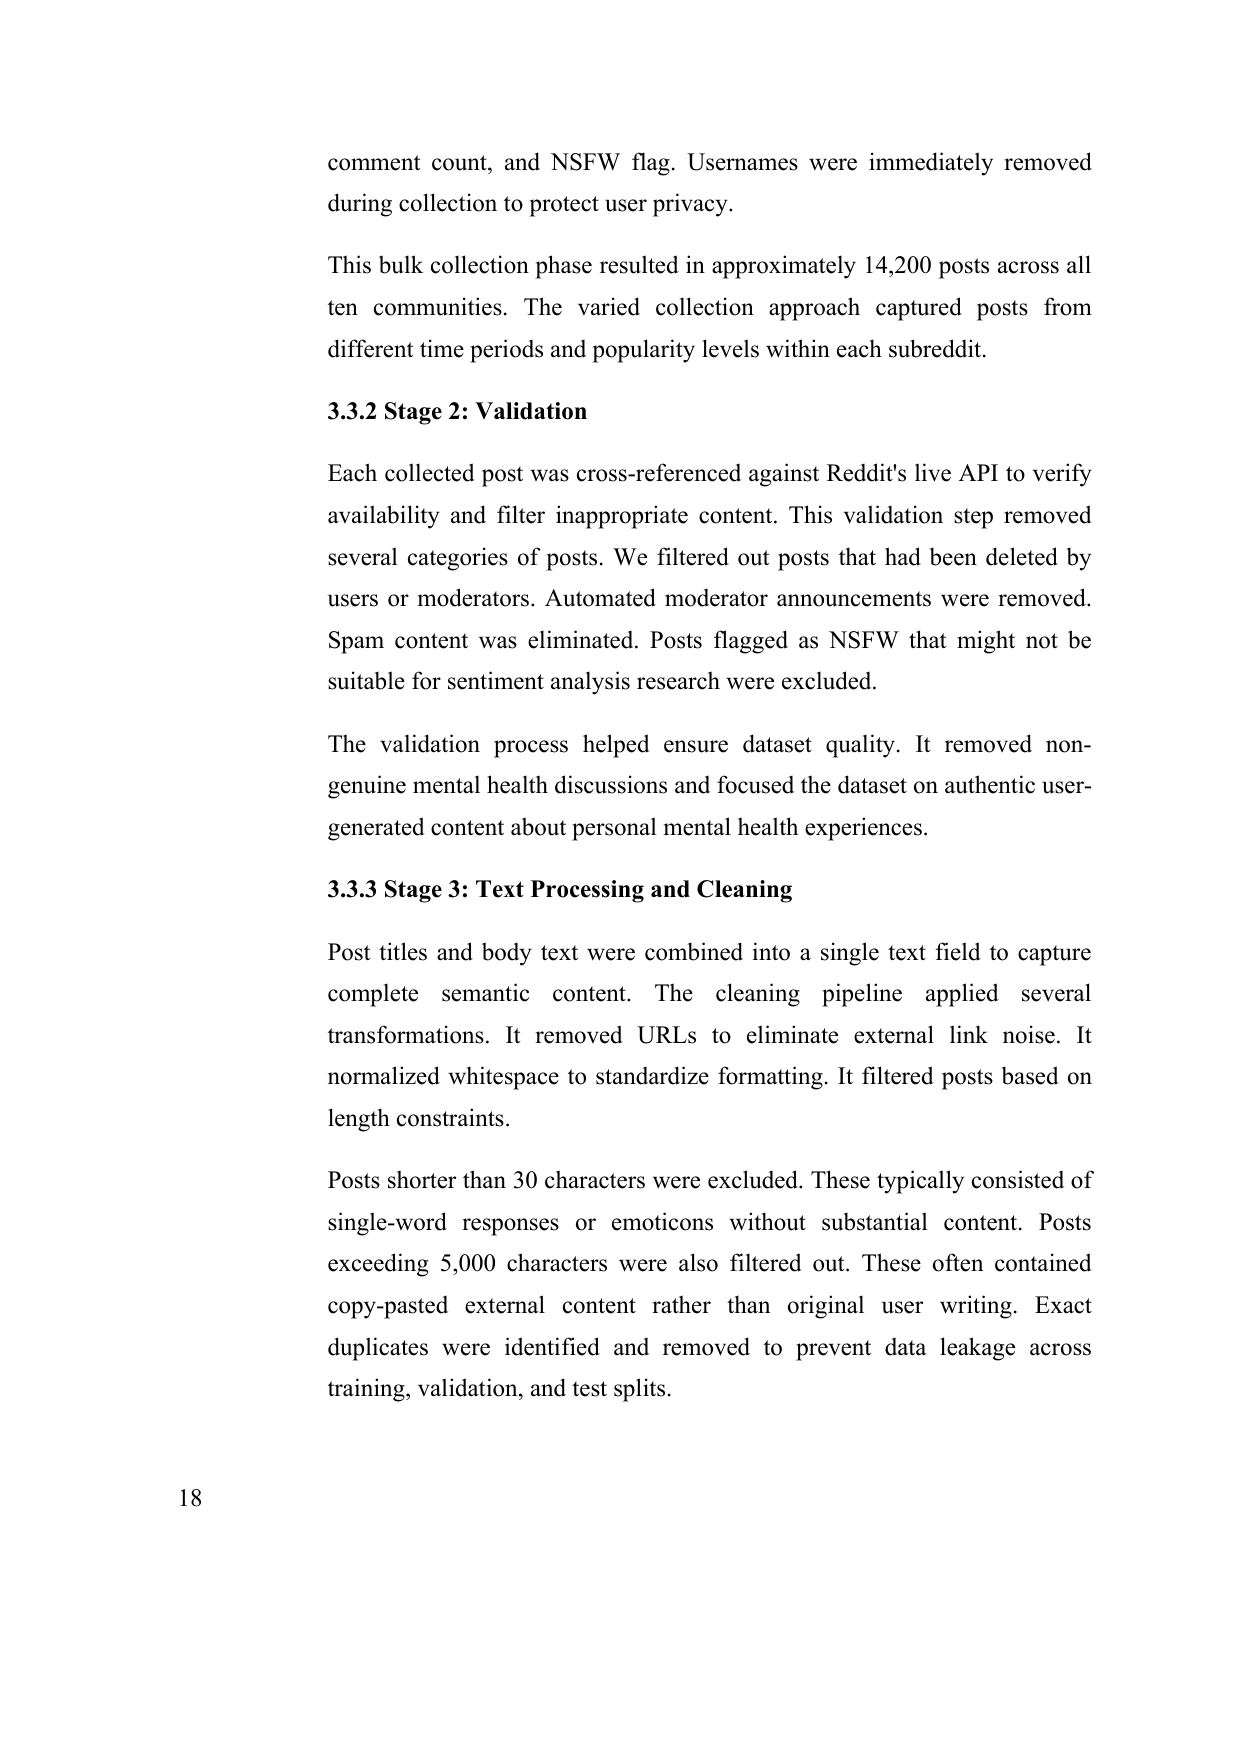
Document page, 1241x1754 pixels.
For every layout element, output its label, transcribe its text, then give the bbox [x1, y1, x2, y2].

text Each collected post was cross-referenced against Reddit's live API to verify availability and filter inappropriate content. This validation step removed several categories of posts. We filtered out posts that had been deleted by users or moderators. Automated moderator announcements were removed. Spam content was eliminated. Posts flagged as NSFW that might not be suitable for sentiment analysis research were excluded. [327, 459, 1092, 695]
text Posts shorter than 30 characters were excluded. These typically consisted of single-word responses or emoticons without substantial content. Posts exceeding 5,000 characters were also filtered out. These often contained copy-pasted external content rather than original user writing. Exact duplicates were identified and removed to prevent data leakage across training, validation, and test splits. [327, 1166, 1092, 1402]
text The validation process helped ensure dataset quality. It removed non-genuine mental health discussions and focused the dataset on authentic user-generated content about personal mental health experiences. [327, 730, 1092, 841]
text Post titles and body text were combined into a single text field to capture complete semantic content. The cleaning pipeline applied several transformations. It removed URLs to eliminate external link noise. It normalized whitespace to standardize formatting. It filtered posts based on length constraints. [327, 938, 1092, 1132]
text This bulk collection phase resulted in approximately 14,200 posts across all ten communities. The varied collection approach captured posts from different time periods and popularity levels within each subreddit. [327, 252, 1092, 362]
text 3.3.2 Stage 2: Validation [327, 397, 1092, 425]
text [327, 148, 1092, 217]
text 3.3.3 Stage 3: Text Processing and Cleaning [327, 875, 1092, 903]
